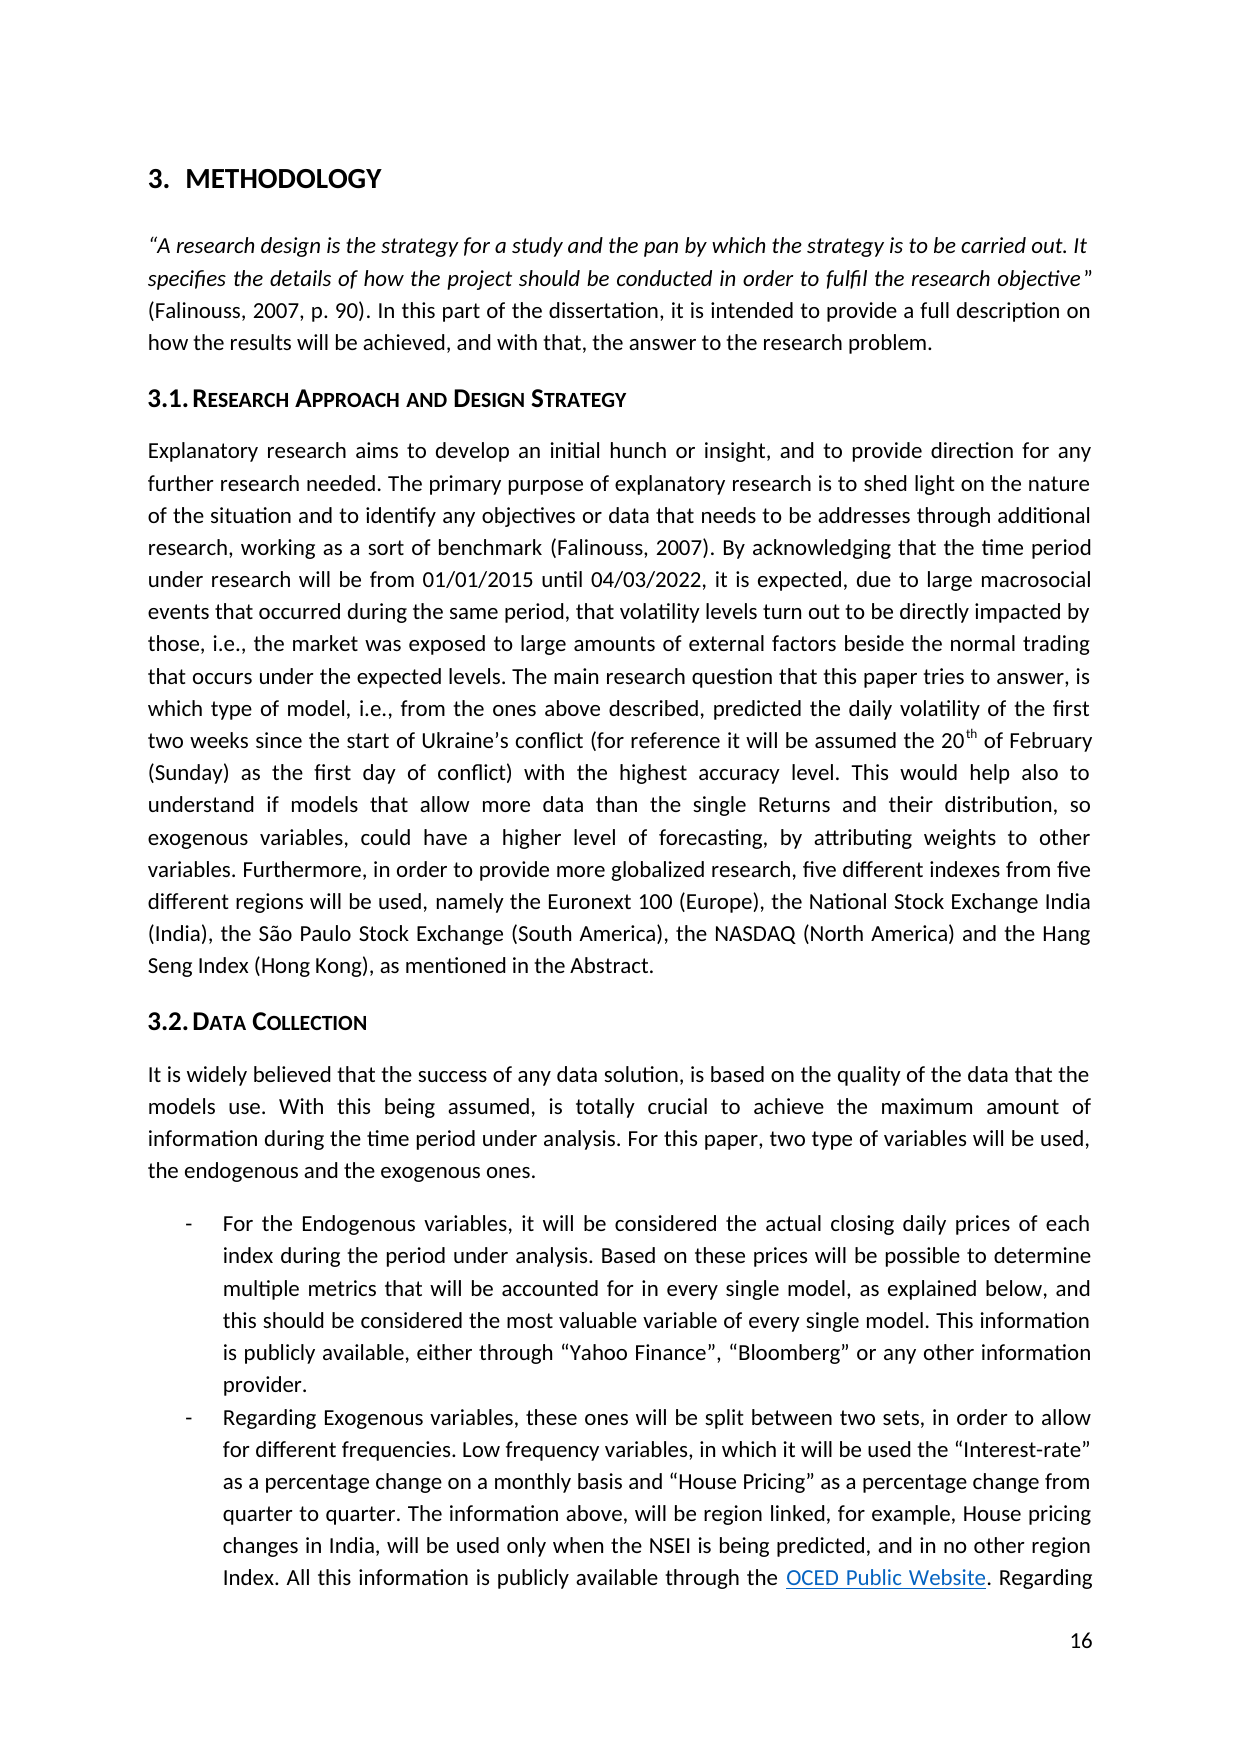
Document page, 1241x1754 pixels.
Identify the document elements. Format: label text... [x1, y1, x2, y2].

subtitle Data Collection [147, 1004, 1092, 1037]
subtitle Methodology [148, 160, 1092, 196]
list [185, 1403, 1092, 1592]
text “A research design is the strategy for a study and the pan by which the strategy is to be carried out. It specifies the details of how the project should be conducted in order to fulfil the research objective” . In this part of the dissertation, it is intended to provide a full description on how the results will be achieved, and with that, the answer to the research problem. [148, 231, 1092, 356]
text It is widely believed that the success of any data solution, is based on the quality of the data that the models use. With this being assumed, is totally crucial to achieve the maximum amount of information during the time period under analysis. For this paper, two type of variables will be used, the endogenous and the exogenous ones. [148, 1060, 1092, 1184]
list For the Endogenous variables, it will be considered the actual closing daily prices of each index during the period under analysis. Based on these prices will be possible to determine multiple metrics that will be accounted for in every single model, as explained below, and this should be considered the most valuable variable of every single model. This information is publicly available, either through “Yahoo Finance”, “Bloomberg” or any other information provider. [185, 1209, 1092, 1398]
text Explanatory research aims to develop an initial hunch or insight, and to provide direction for any further research needed. The primary purpose of explanatory research is to shed light on the nature of the situation and to identify any objectives or data that needs to be addresses through additional research, working as a sort of benchmark . By acknowledging that the time period under research will be from 01/01/2015 until 04/03/2022, it is expected, due to large macrosocial events that occurred during the same period, that volatility levels turn out to be directly impacted by those, i.e., the market was exposed to large amounts of external factors beside the normal trading that occurs under the expected levels. The main research question that this paper tries to answer, is which type of model, i.e., from the ones above described, predicted the daily volatility of the first two weeks since the start of Ukraine’s conflict (for reference it will be assumed the 20th of February (Sunday) as the first day of conflict) with the highest accuracy level. This would help also to understand if models that allow more data than the single Returns and their distribution, so exogenous variables, could have a higher level of forecasting, by attributing weights to other variables. Furthermore, in order to provide more globalized research, five different indexes from five different regions will be used, namely the Euronext 100 (Europe), the National Stock Exchange India (India), the São Paulo Stock Exchange (South America), the NASDAQ (North America) and the Hang Seng Index (Hong Kong), as mentioned in the Abstract. [148, 436, 1092, 979]
subtitle Research Approach and Design Strategy [147, 381, 1092, 414]
